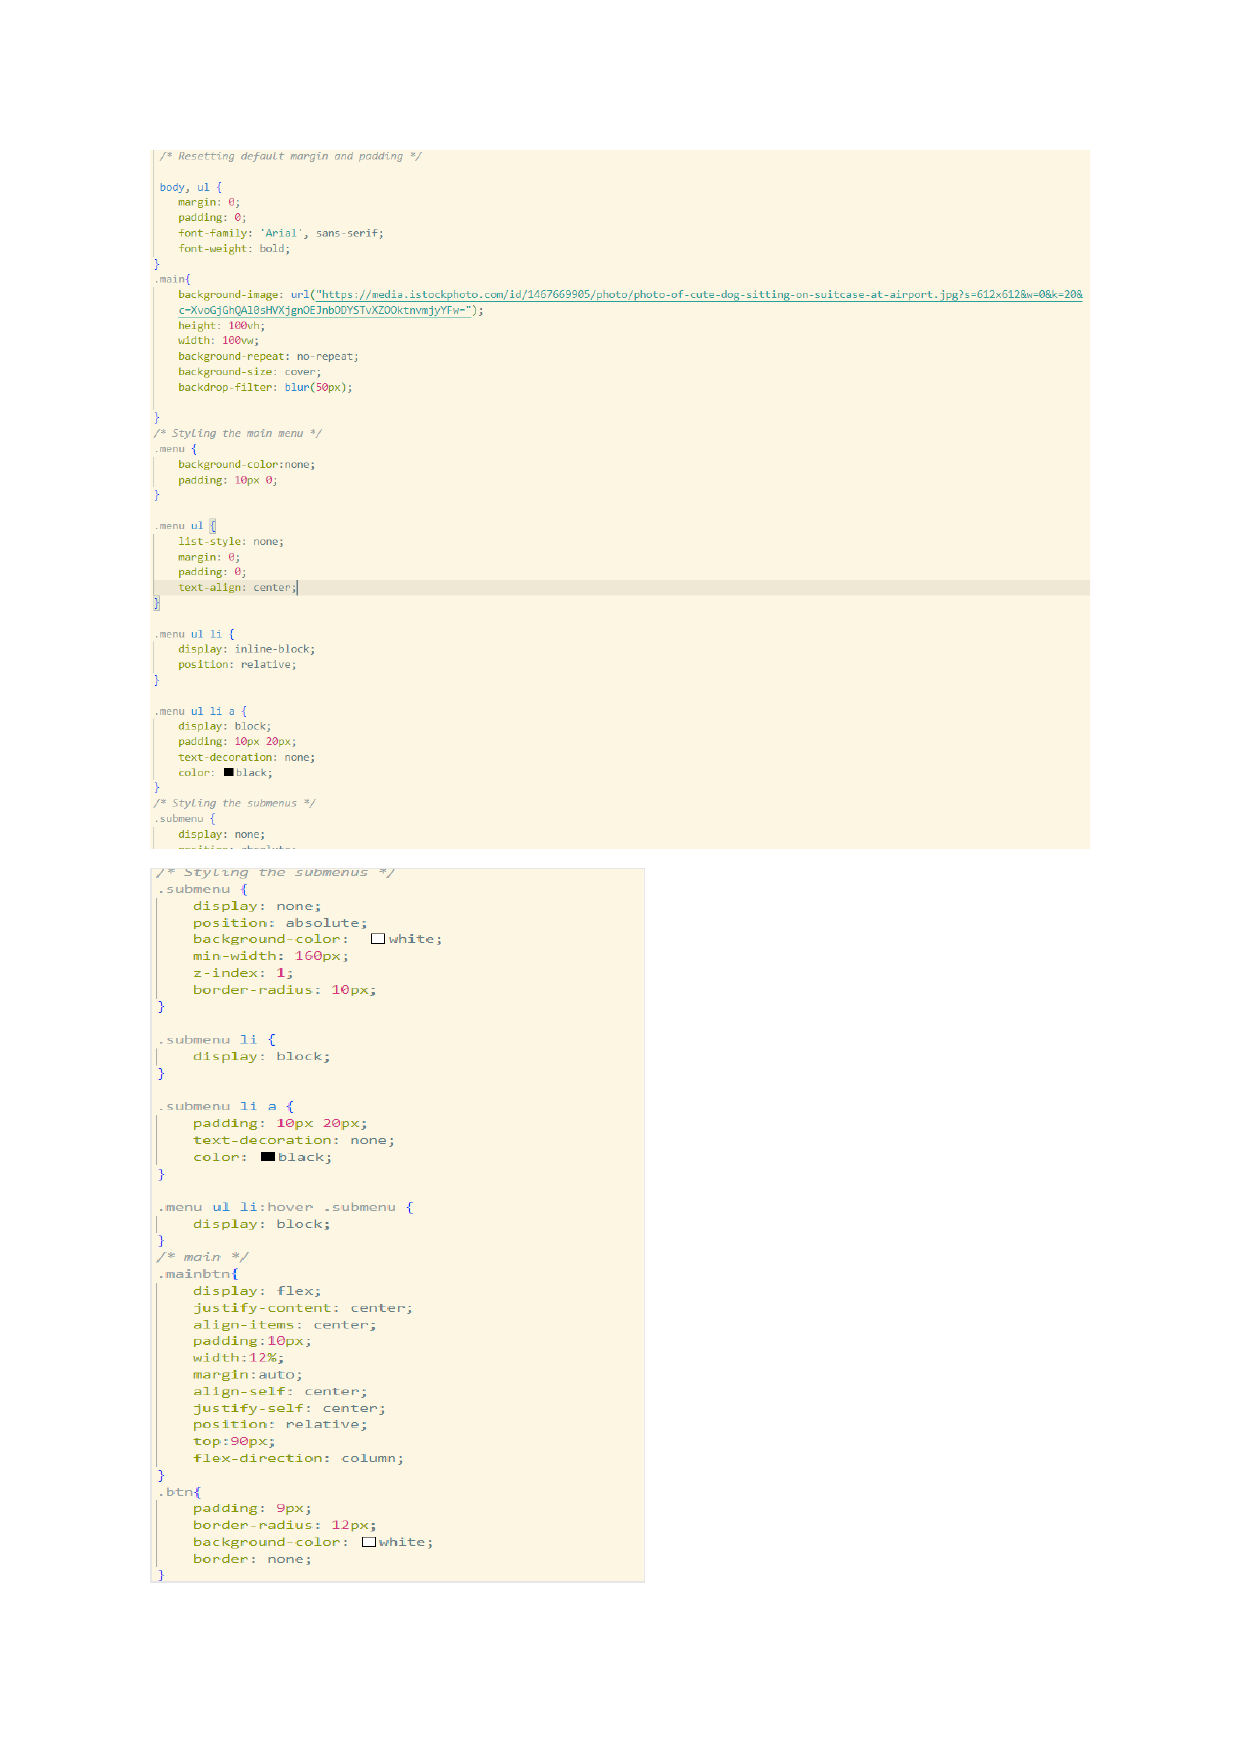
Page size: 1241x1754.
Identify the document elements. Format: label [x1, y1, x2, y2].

picture [152, 869, 644, 1581]
picture [150, 150, 1091, 849]
